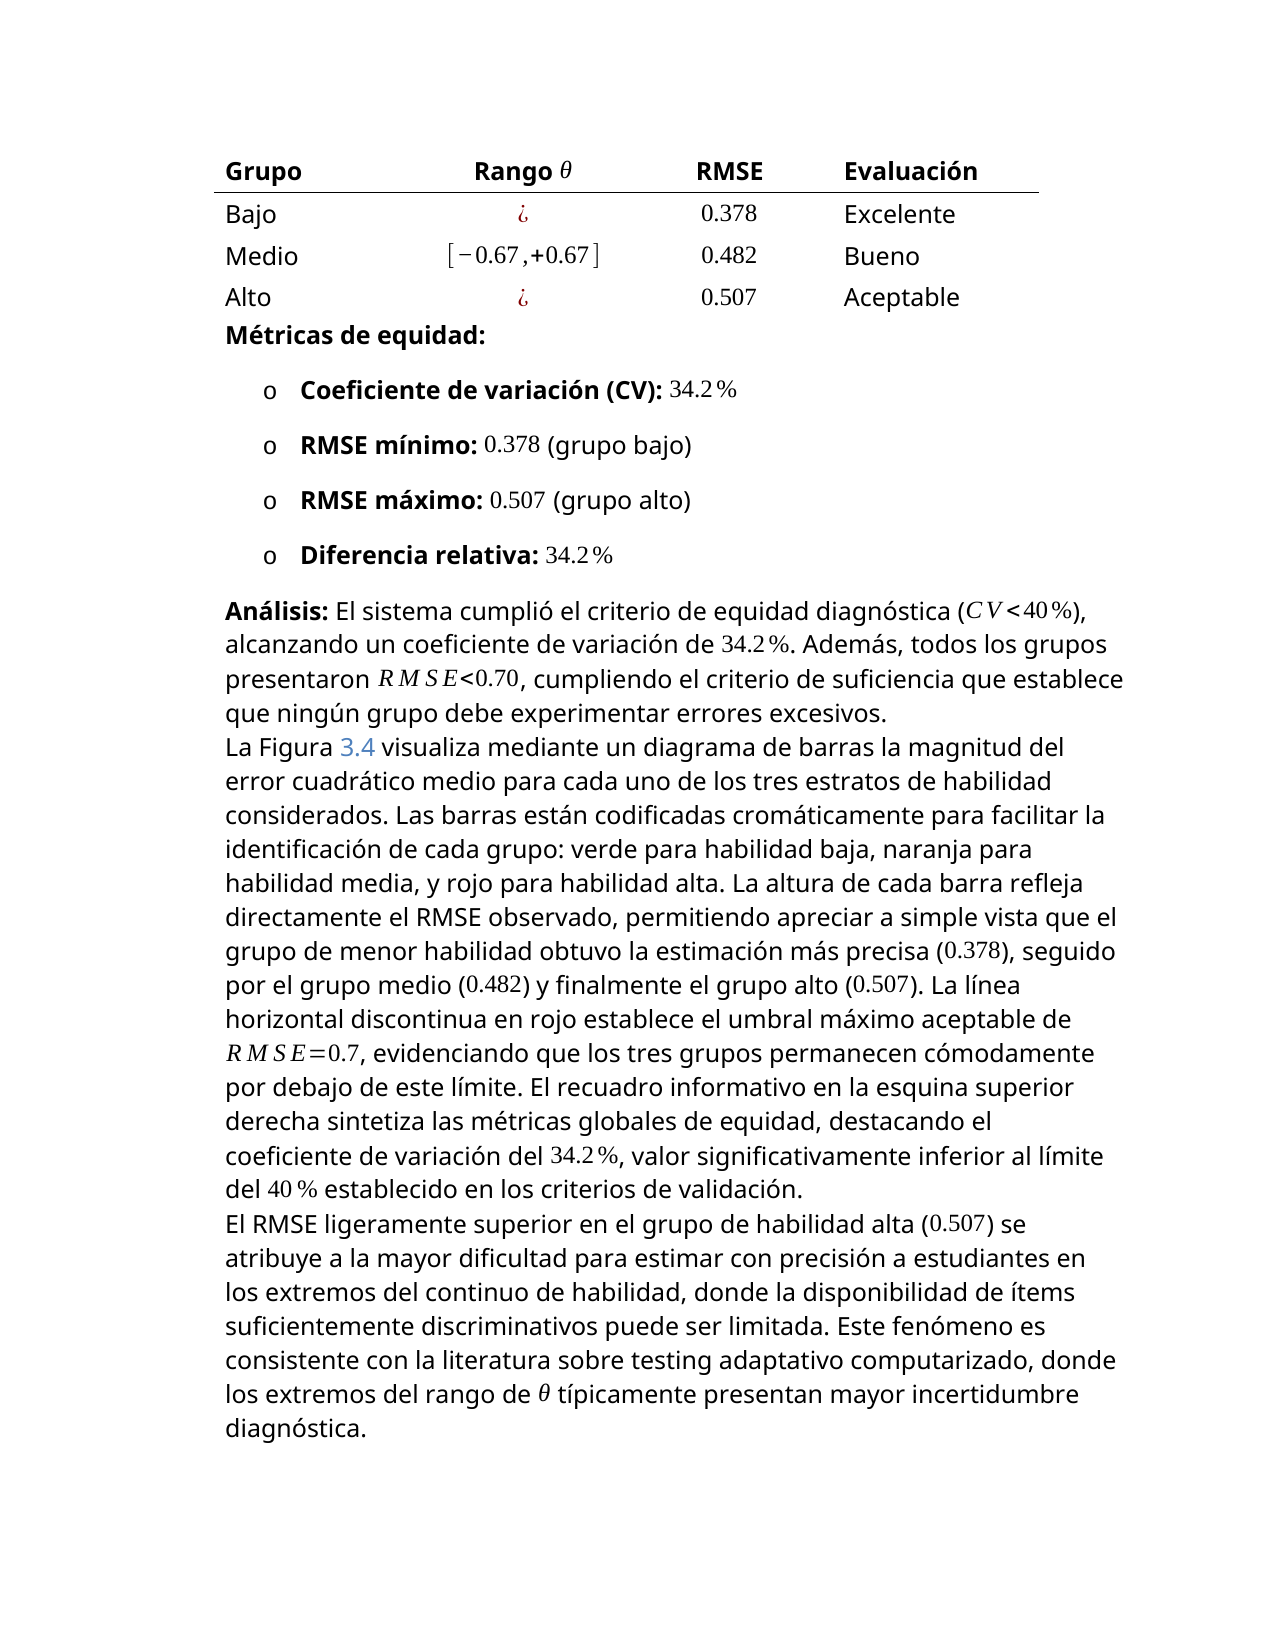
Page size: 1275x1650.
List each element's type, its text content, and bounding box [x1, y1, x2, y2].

table_header Rango [420, 150, 626, 192]
table_cell Alto [214, 276, 420, 318]
table_cell Bajo [214, 193, 420, 235]
list Diferencia relativa: [262, 538, 1125, 572]
table_cell Bueno [833, 235, 1039, 276]
list Coeficiente de variación (CV): [262, 373, 1125, 407]
table_cell [420, 193, 626, 235]
table_header RMSE [626, 150, 832, 192]
table_header Grupo [214, 150, 420, 192]
table_cell [626, 276, 832, 318]
list RMSE máximo: (grupo alto) [262, 483, 1125, 517]
table_cell [420, 235, 626, 276]
table_header Evaluación [833, 150, 1039, 192]
table_cell Aceptable [833, 276, 1039, 318]
table_cell [420, 276, 626, 318]
table_cell Medio [214, 235, 420, 276]
list Métricas de equidad: [187, 318, 1125, 352]
table_cell [626, 235, 832, 276]
table_cell [626, 193, 832, 235]
table_cell Excelente [833, 193, 1039, 235]
list Análisis: El sistema cumplió el criterio de equidad diagnóstica (), alcanzando un coeficiente de variación de . Además, todos los grupos presentaron , cumpliendo el criterio de suficiencia que establece que ningún grupo debe experimentar errores excesivos. La Figura 3.4 visualiza mediante un diagrama de barras la magnitud del error cuadrático medio para cada uno de los tres estratos de habilidad considerados. Las barras están codificadas cromáticamente para facilitar la identificación de cada grupo: verde para habilidad baja, naranja para habilidad media, y rojo para habilidad alta. La altura de cada barra refleja directamente el RMSE observado, permitiendo apreciar a simple vista que el grupo de menor habilidad obtuvo la estimación más precisa (), seguido por el grupo medio () y finalmente el grupo alto (). La línea horizontal discontinua en rojo establece el umbral máximo aceptable de , evidenciando que los tres grupos permanecen cómodamente por debajo de este límite. El recuadro informativo en la esquina superior derecha sintetiza las métricas globales de equidad, destacando el coeficiente de variación del , valor significativamente inferior al límite del establecido en los criterios de validación. El RMSE ligeramente superior en el grupo de habilidad alta () se atribuye a la mayor dificultad para estimar con precisión a estudiantes en los extremos del continuo de habilidad, donde la disponibilidad de ítems suficientemente discriminativos puede ser limitada. Este fenómeno es consistente con la literatura sobre testing adaptativo computarizado, donde los extremos del rango de típicamente presentan mayor incertidumbre diagnóstica. [187, 593, 1125, 1445]
list RMSE mínimo: (grupo bajo) [262, 428, 1125, 462]
